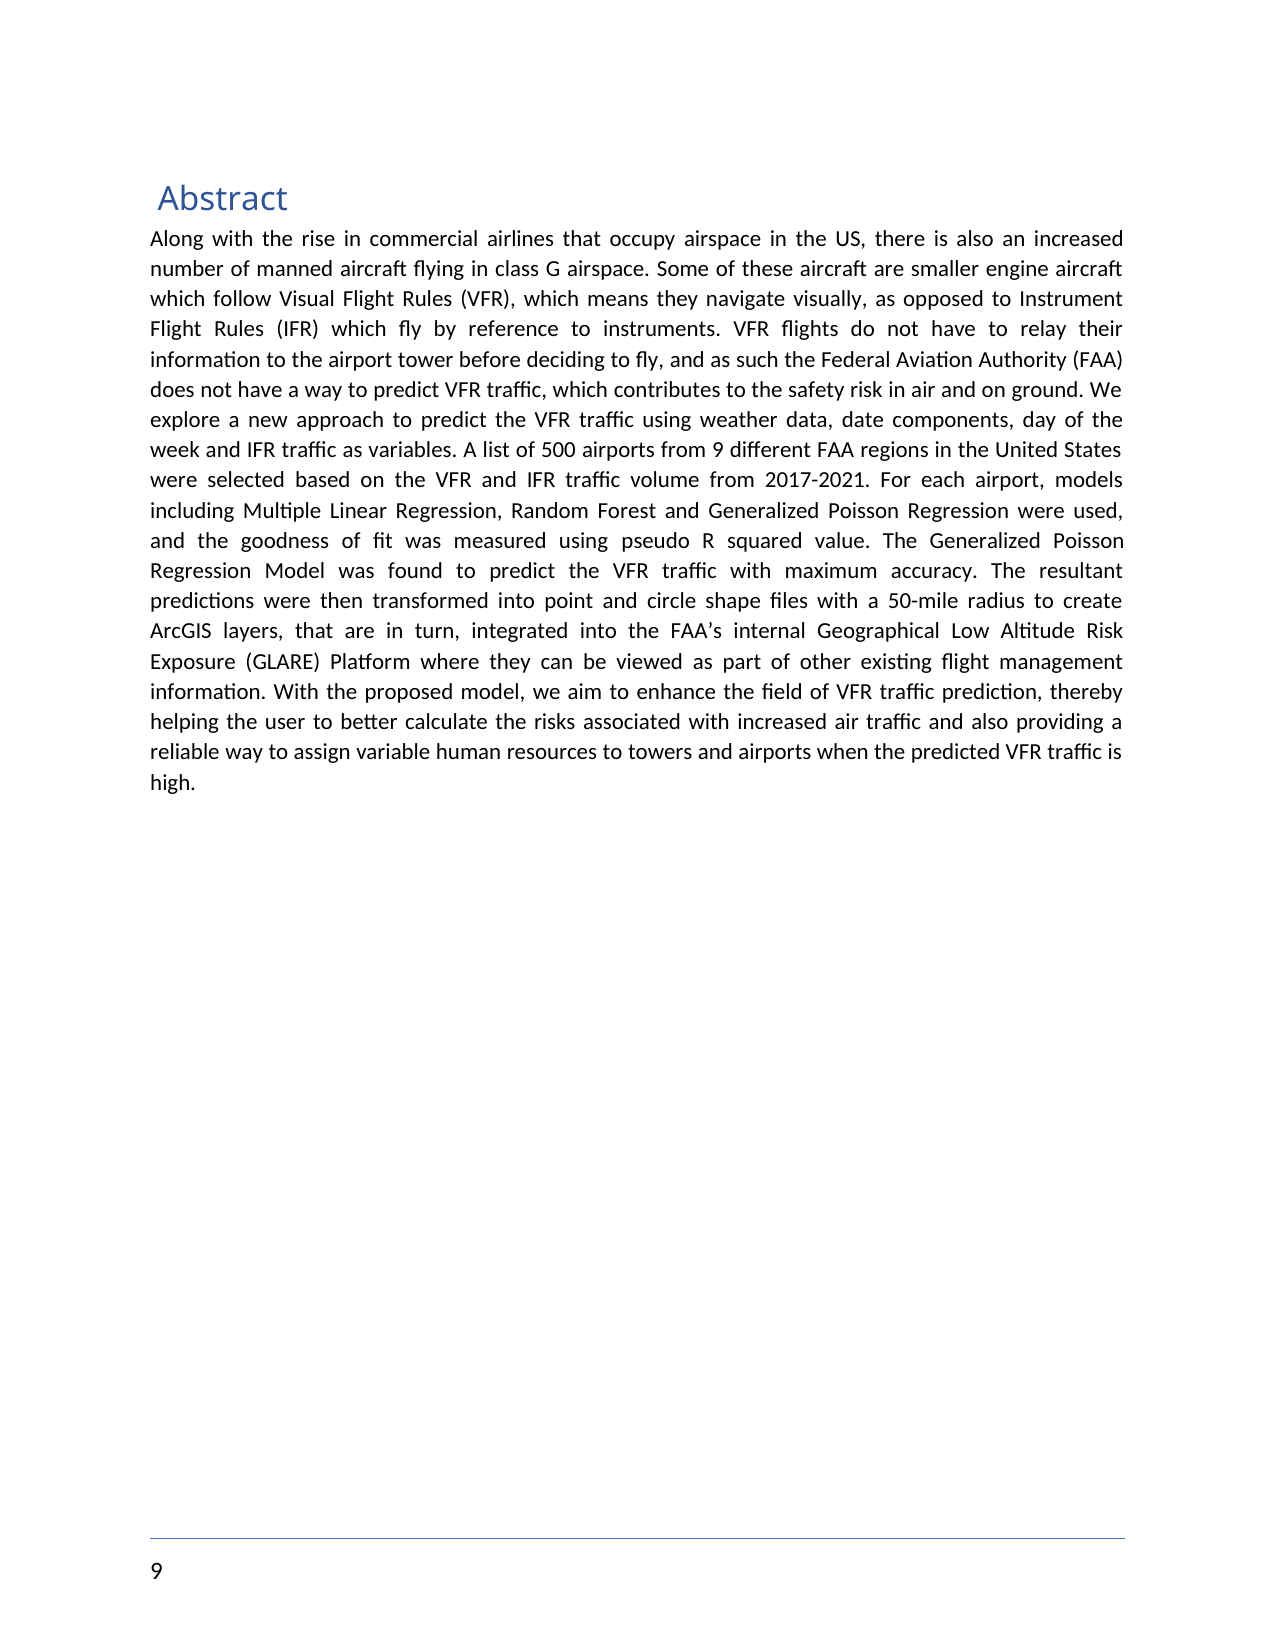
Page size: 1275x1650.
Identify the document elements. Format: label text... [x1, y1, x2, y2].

text Along with the rise in commercial airlines that occupy airspace in the US, there is also an increased number of manned aircraft flying in class G airspace. Some of these aircraft are smaller engine aircraft which follow Visual Flight Rules (VFR), which means they navigate visually, as opposed to Instrument Flight Rules (IFR) which fly by reference to instruments. VFR flights do not have to relay their information to the airport tower before deciding to fly, and as such the Federal Aviation Authority (FAA) does not have a way to predict VFR traffic, which contributes to the safety risk in air and on ground. We explore a new approach to predict the VFR traffic using weather data, date components, day of the week and IFR traffic as variables. A list of 500 airports from 9 different FAA regions in the United States were selected based on the VFR and IFR traffic volume from 2017-2021. For each airport, models including Multiple Linear Regression, Random Forest and Generalized Poisson Regression were used, and the goodness of fit was measured using pseudo R squared value. The Generalized Poisson Regression Model was found to predict the VFR traffic with maximum accuracy. The resultant predictions were then transformed into point and circle shape files with a 50-mile radius to create ArcGIS layers, that are in turn, integrated into the FAA’s internal Geographical Low Altitude Risk Exposure (GLARE) Platform where they can be viewed as part of other existing flight management information. With the proposed model, we aim to enhance the field of VFR traffic prediction, thereby helping the user to better calculate the risks associated with increased air traffic and also providing a reliable way to assign variable human resources to towers and airports when the predicted VFR traffic is high. [150, 224, 1125, 796]
subtitle Abstract [157, 175, 1125, 220]
